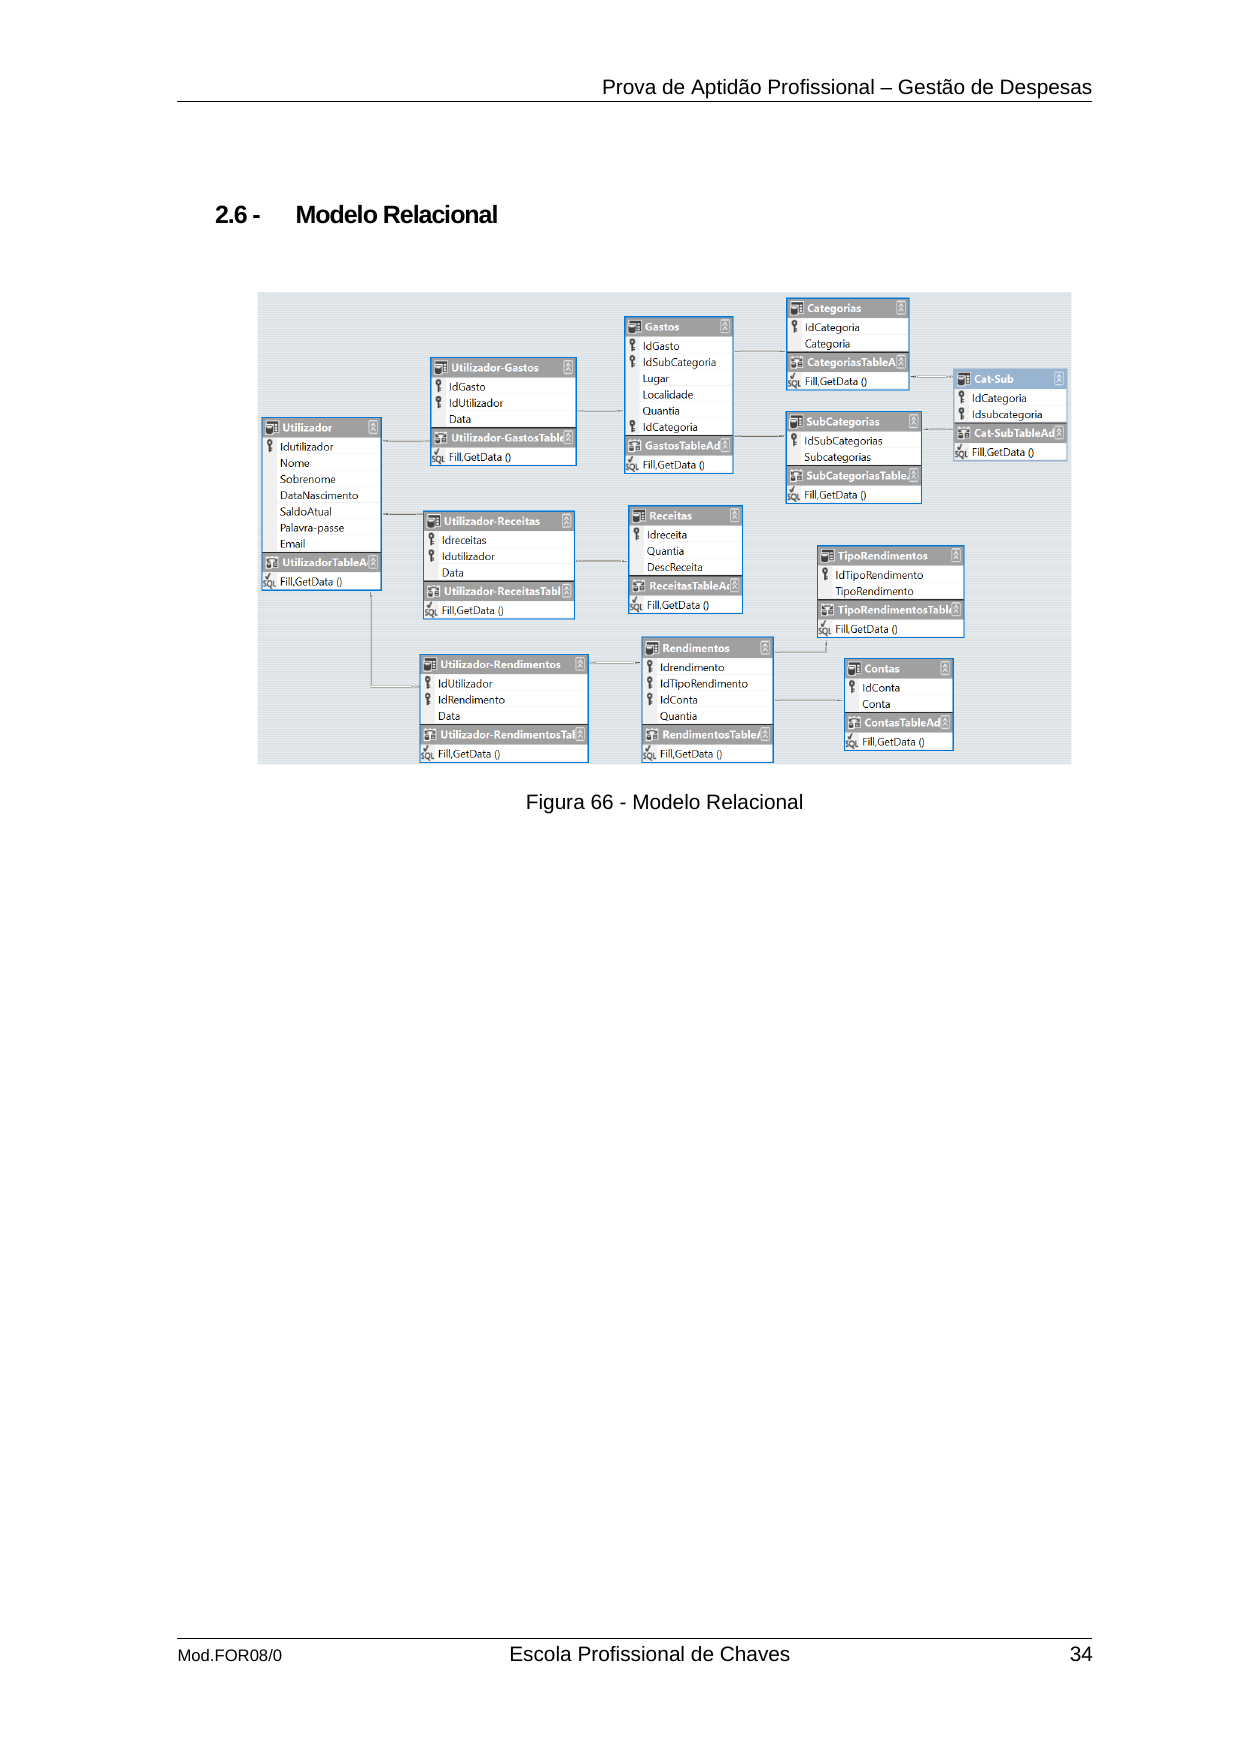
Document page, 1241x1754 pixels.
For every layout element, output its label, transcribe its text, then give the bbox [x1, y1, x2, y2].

title Modelo Relacional [215, 200, 1092, 228]
picture [257, 292, 1072, 765]
text Figura 66 - Modelo Relacional [177, 790, 1092, 814]
